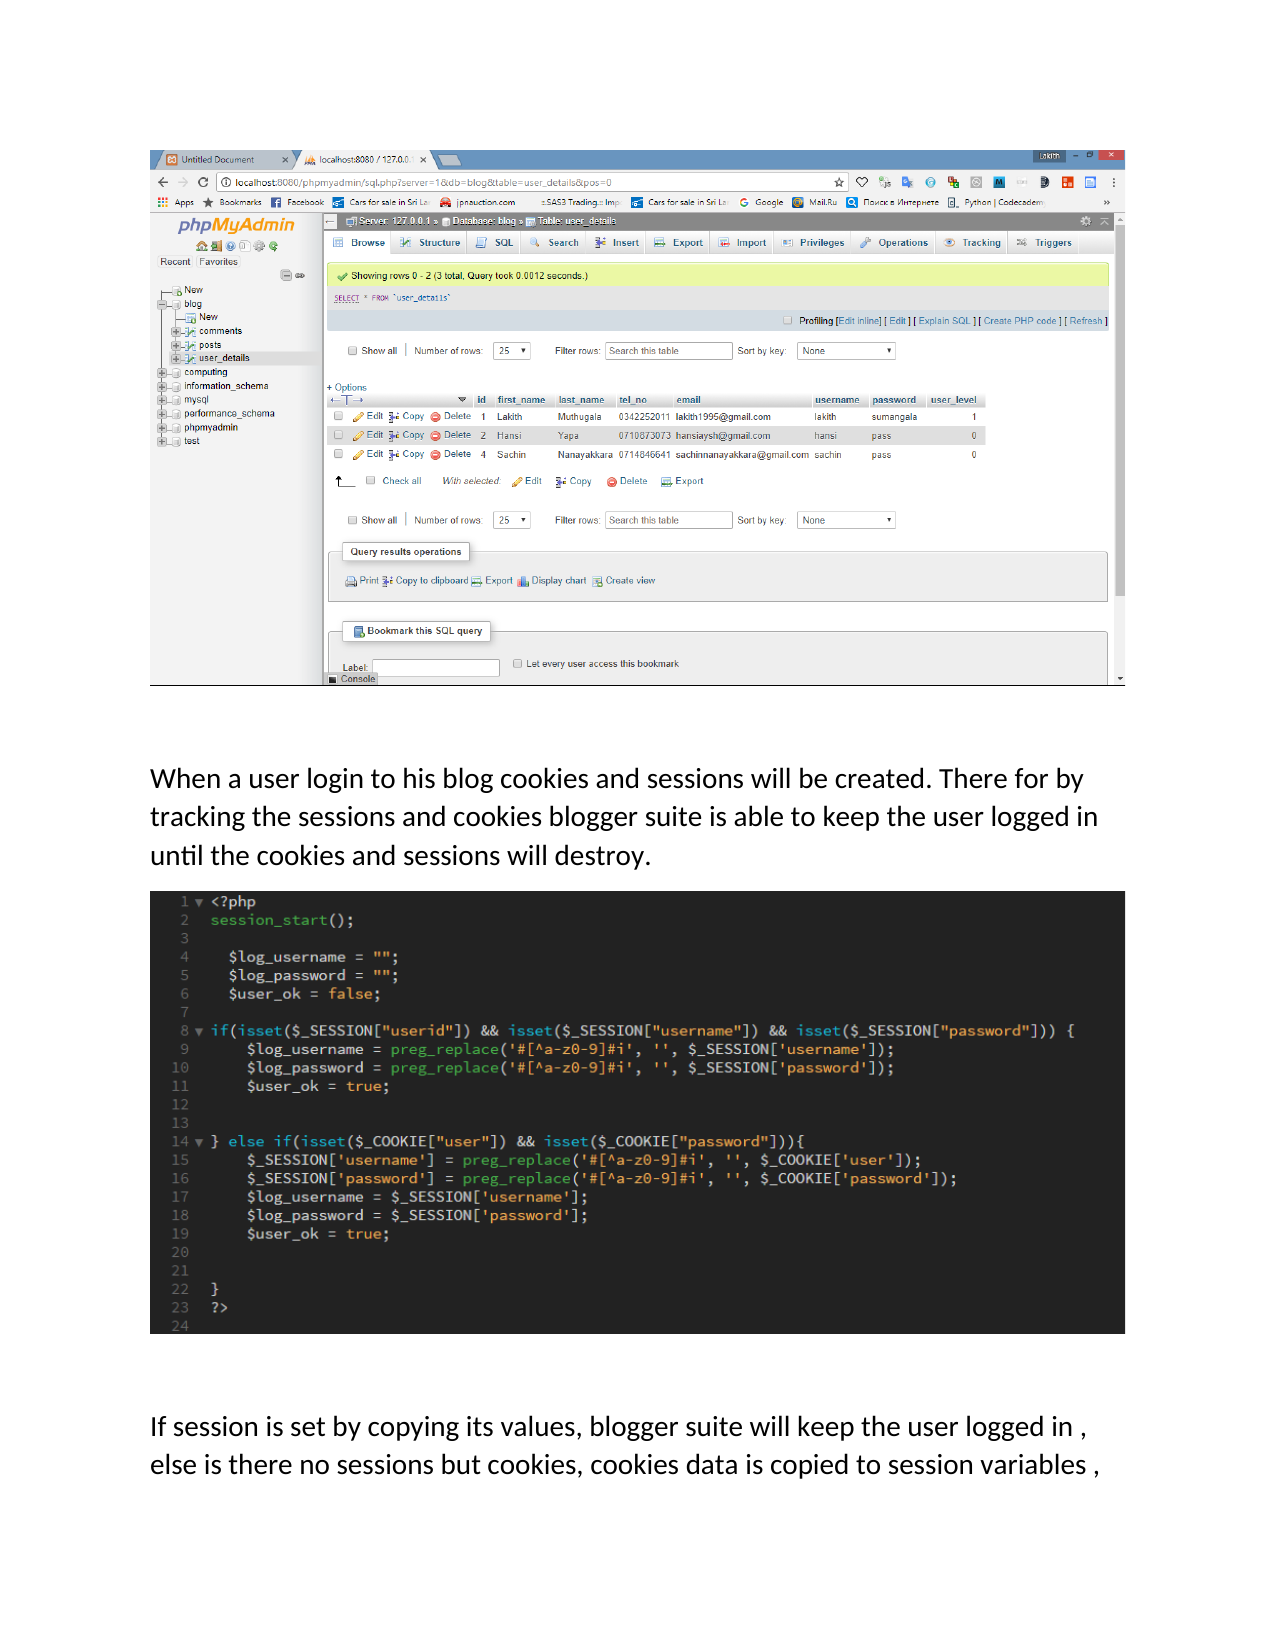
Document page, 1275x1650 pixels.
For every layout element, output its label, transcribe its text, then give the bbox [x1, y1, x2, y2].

picture [150, 150, 1125, 686]
picture [150, 891, 1125, 1334]
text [150, 1408, 1125, 1482]
text When a user login to his blog cookies and sessions will be created. There for by tracking the sessions and cookies blogger suite is able to keep the user logged in until the cookies and sessions will destroy. [150, 760, 1125, 872]
